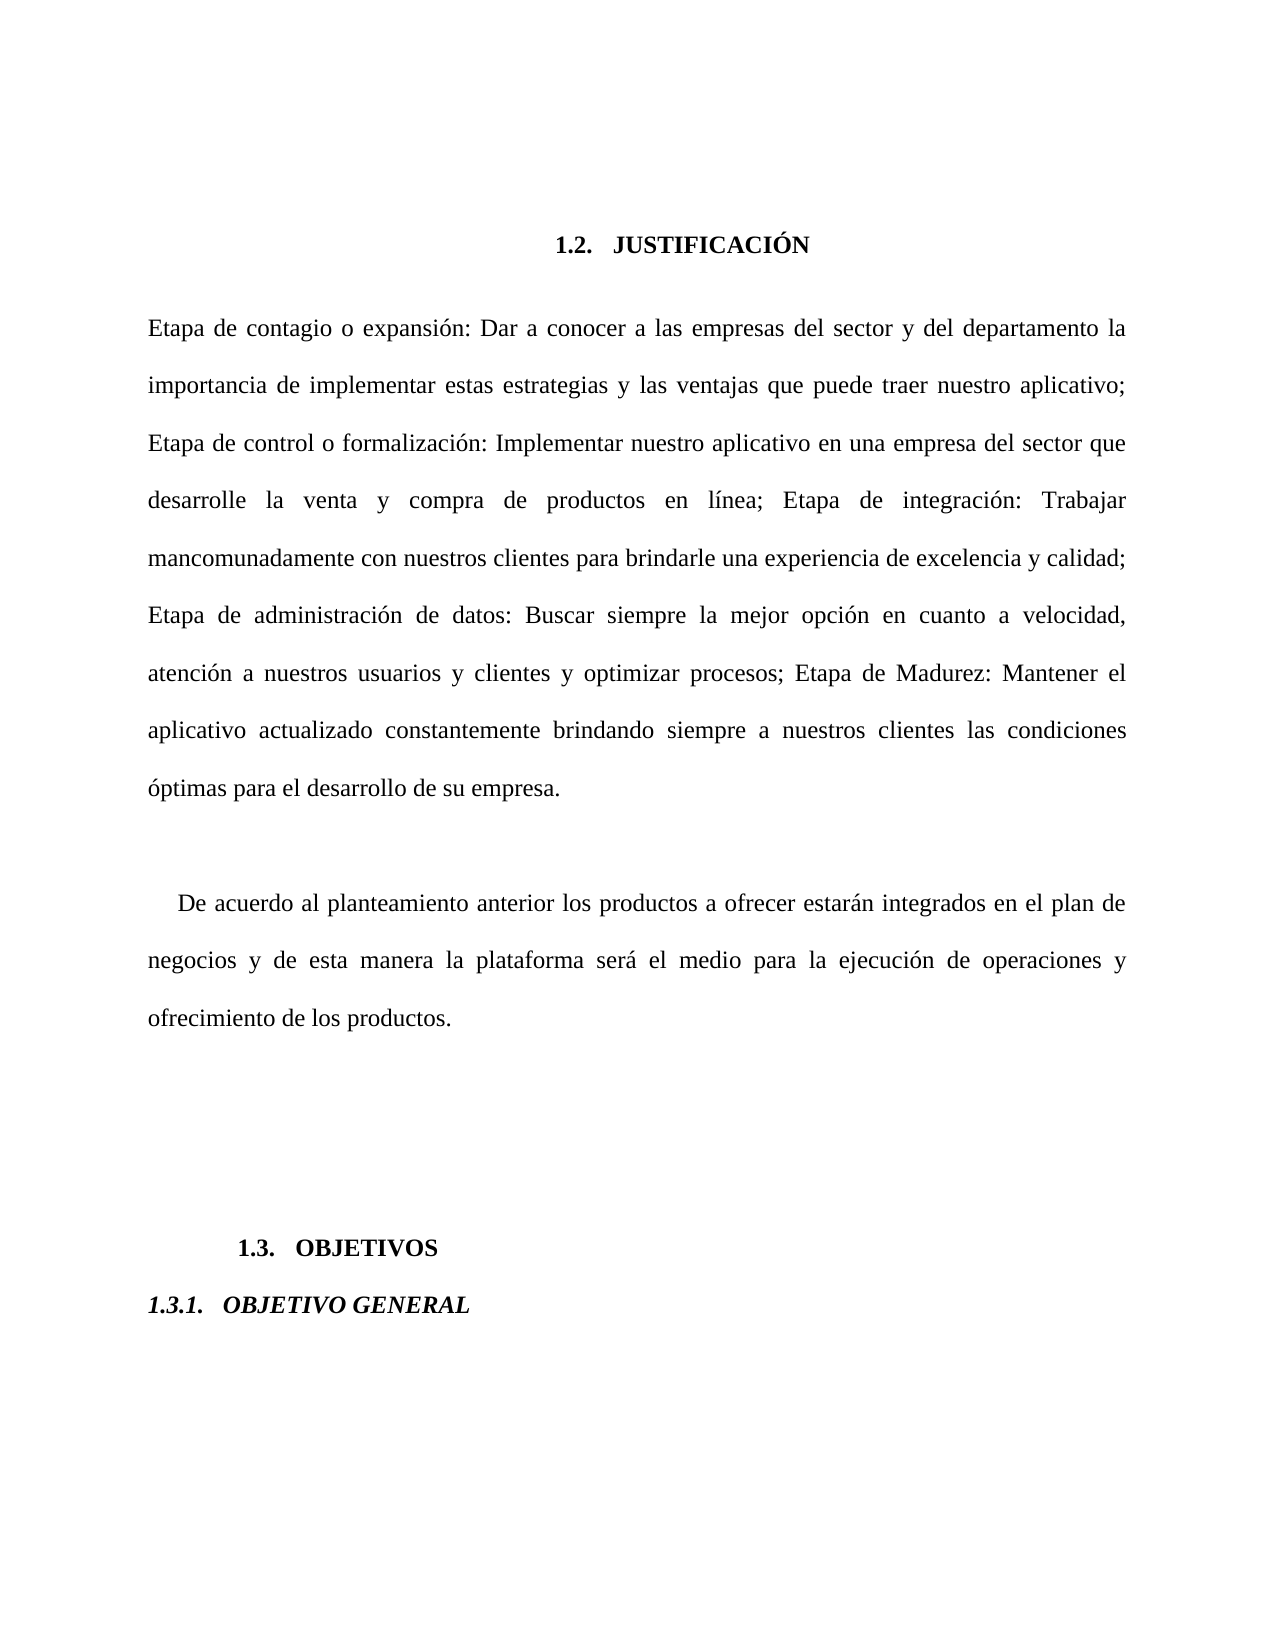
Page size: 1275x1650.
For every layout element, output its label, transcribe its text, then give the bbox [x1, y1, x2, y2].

subtitle JUSTIFICACIÓN [208, 230, 1127, 259]
text Etapa de contagio o expansión: Dar a conocer a las empresas del sector y del departamento la importancia de implementar estas estrategias y las ventajas que puede traer nuestro aplicativo; Etapa de control o formalización: Implementar nuestro aplicativo en una empresa del sector que desarrolle la venta y compra de productos en línea; Etapa de integración: Trabajar mancomunadamente con nuestros clientes para brindarle una experiencia de excelencia y calidad; Etapa de administración de datos: Buscar siempre la mejor opción en cuanto a velocidad, atención a nuestros usuarios y clientes y optimizar procesos; Etapa de Madurez: Mantener el aplicativo actualizado constantemente brindando siempre a nuestros clientes las condiciones óptimas para el desarrollo de su empresa. [148, 313, 1127, 801]
subtitle OBJETIVOS [208, 1233, 1127, 1261]
text De acuerdo al planteamiento anterior los productos a ofrecer estarán integrados en el plan de negocios y de esta manera la plataforma será el medio para la ejecución de operaciones y ofrecimiento de los productos. [148, 888, 1127, 1031]
subtitle OBJETIVO GENERAL [148, 1290, 1127, 1319]
